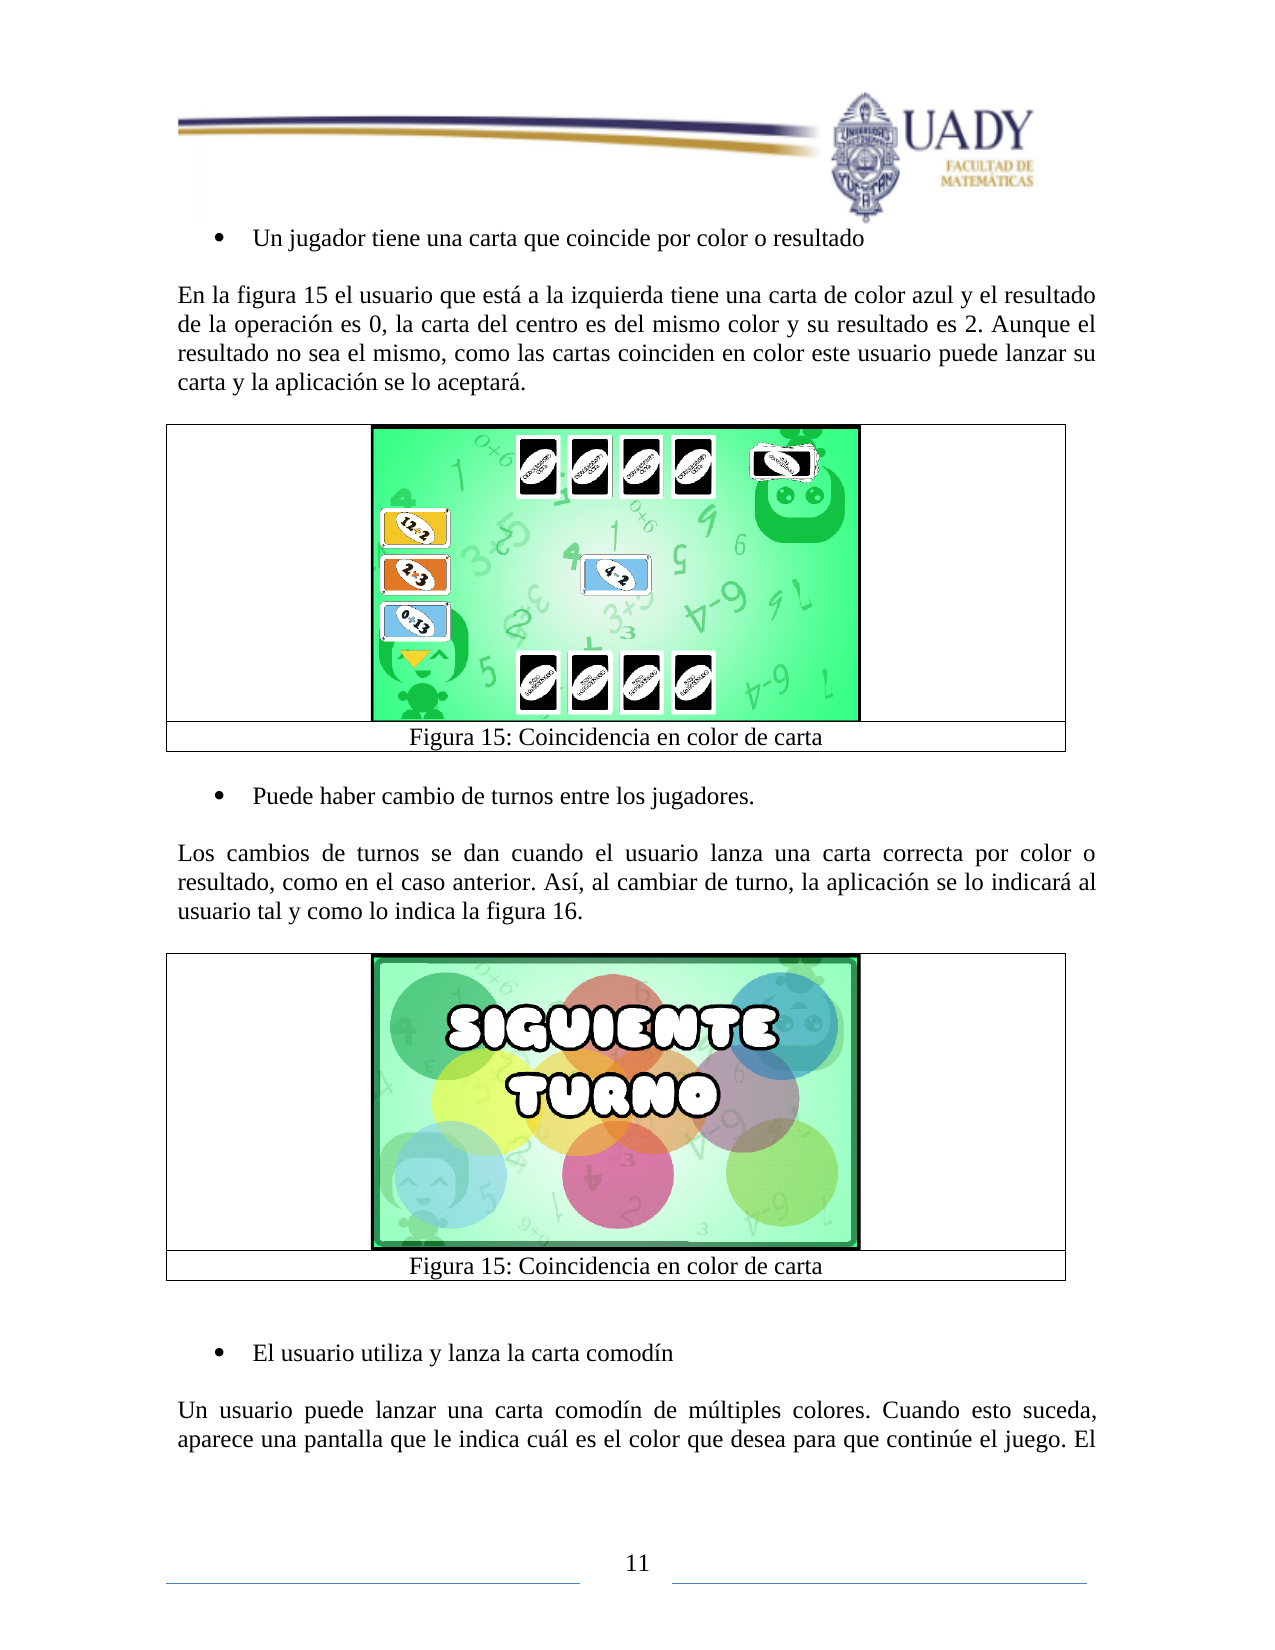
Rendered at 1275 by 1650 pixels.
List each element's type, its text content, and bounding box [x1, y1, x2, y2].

list El usuario utiliza y lanza la carta comodín [215, 1338, 1098, 1367]
table_header [167, 954, 370, 1250]
list Puede haber cambio de turnos entre los jugadores. [215, 781, 1098, 809]
text En la figura 15 el usuario que está a la izquierda tiene una carta de color azul y el resultado de la operación es 0, la carta del centro es del mismo color y su resultado es 2. Aunque el resultado no sea el mismo, como las cartas coinciden en color este usuario puede lanzar su carta y la aplicación se lo aceptará. [177, 281, 1098, 396]
picture [370, 425, 861, 722]
table_header [861, 954, 1065, 1250]
text Los cambios de turnos se dan cuando el usuario lanza una carta correcta por color o resultado, como en el caso anterior. Así, al cambiar de turno, la aplicación se lo indicará al usuario tal y como lo indica la figura 16. [177, 838, 1098, 924]
table_header [861, 425, 1065, 721]
list Un jugador tiene una carta que coincide por color o resultado [215, 223, 1098, 252]
table_header [167, 425, 370, 721]
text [177, 1396, 1098, 1453]
table_cell Figura 15: Coincidencia en color de carta [167, 722, 1065, 751]
picture [370, 954, 861, 1250]
table_cell Figura 15: Coincidencia en color de carta [167, 1251, 1065, 1279]
